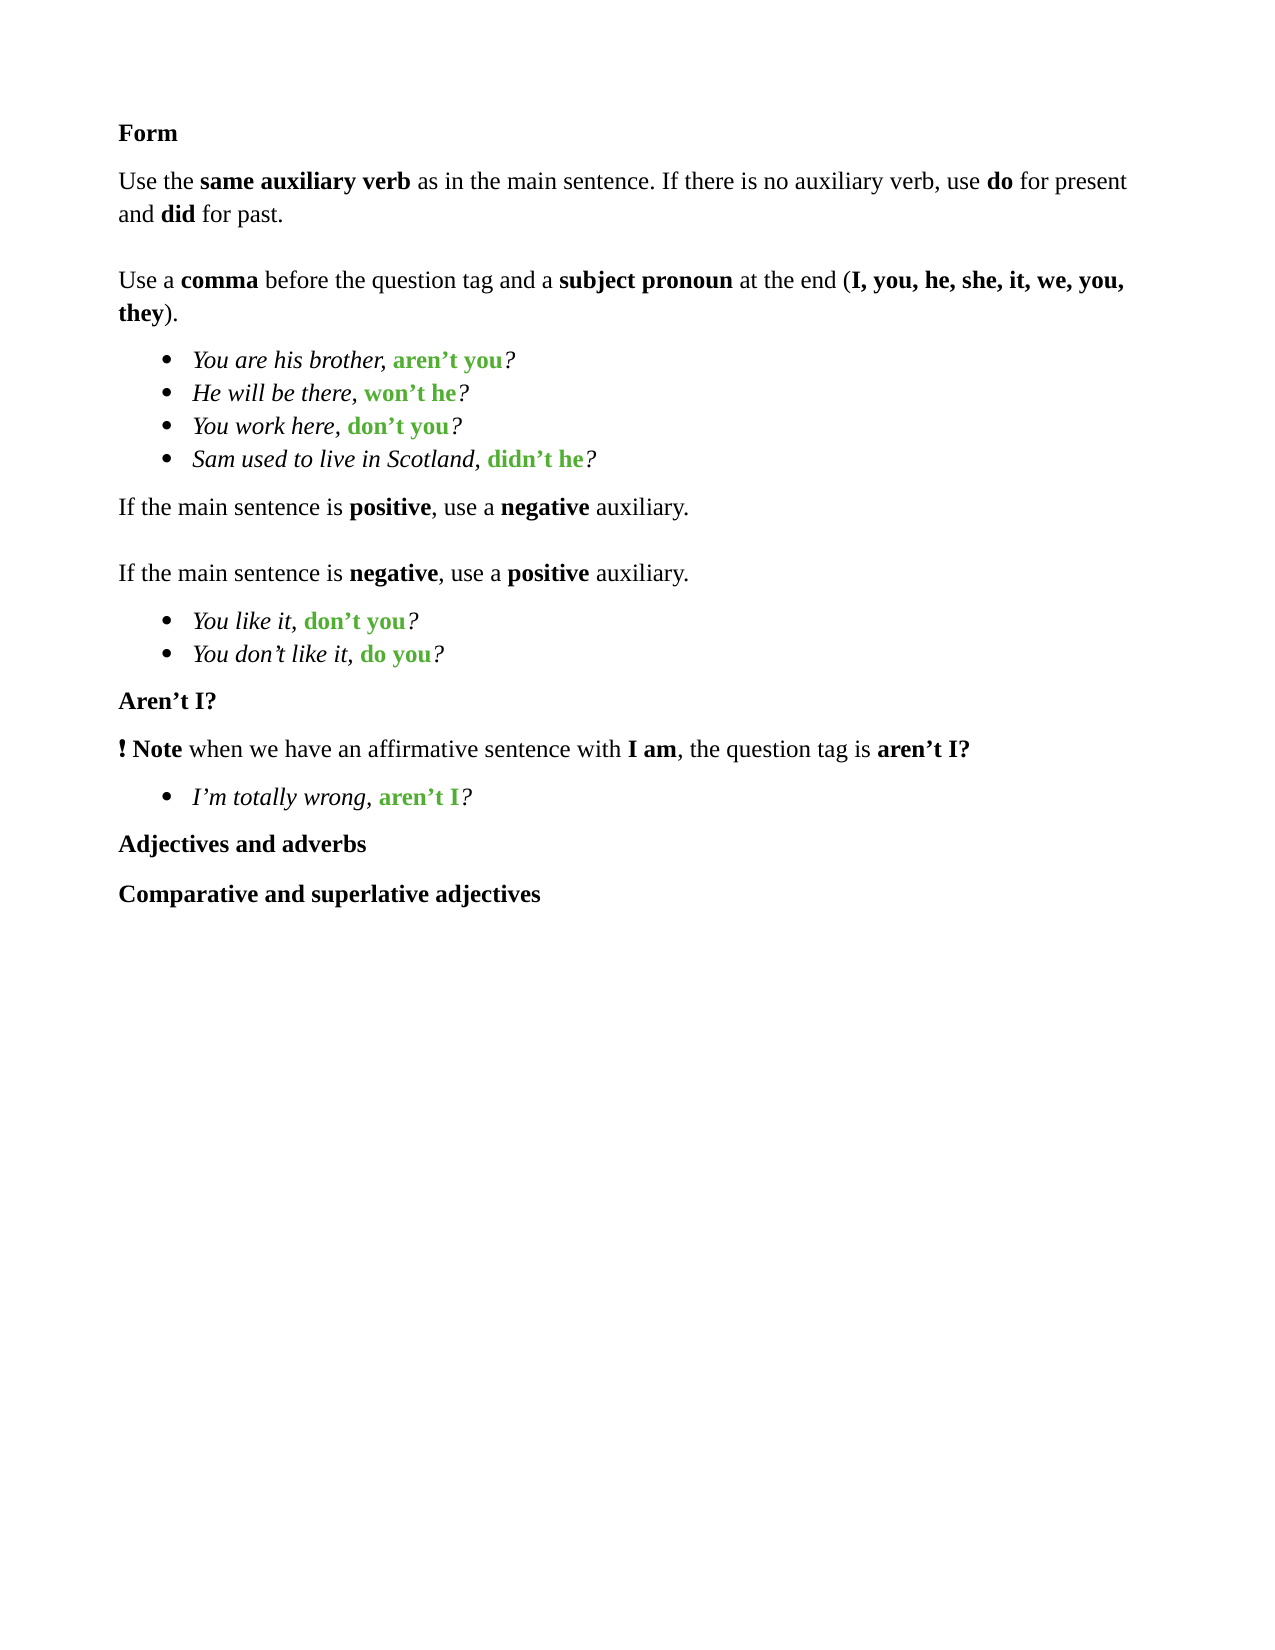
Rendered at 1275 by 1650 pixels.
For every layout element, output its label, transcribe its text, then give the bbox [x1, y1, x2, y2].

subtitle Form [118, 118, 1157, 147]
list You are his brother, aren’t you? [162, 345, 1157, 374]
subtitle Adjectives and adverbs [118, 829, 1157, 858]
text ❗ Note when we have an affirmative sentence with I am, the question tag is aren’t I? [118, 734, 1157, 763]
subtitle Aren’t I? [118, 686, 1157, 715]
subtitle Comparative and superlative adjectives [118, 879, 1157, 907]
list Sam used to live in Scotland, didn’t he? [162, 444, 1157, 473]
list I’m totally wrong, aren’t I? [162, 782, 1157, 810]
list He will be there, won’t he? [162, 378, 1157, 407]
list You don’t like it, do you? [162, 639, 1157, 667]
text Use the same auxiliary verb as in the main sentence. If there is no auxiliary verb, use do for present and did for past. Use a comma before the question tag and a subject pronoun at the end (I, you, he, she, it, we, you, they). [118, 166, 1157, 327]
list You like it, don’t you? [162, 606, 1157, 634]
list You work here, don’t you? [162, 411, 1157, 440]
text If the main sentence is positive, use a negative auxiliary. If the main sentence is negative, use a positive auxiliary. [118, 492, 1157, 587]
